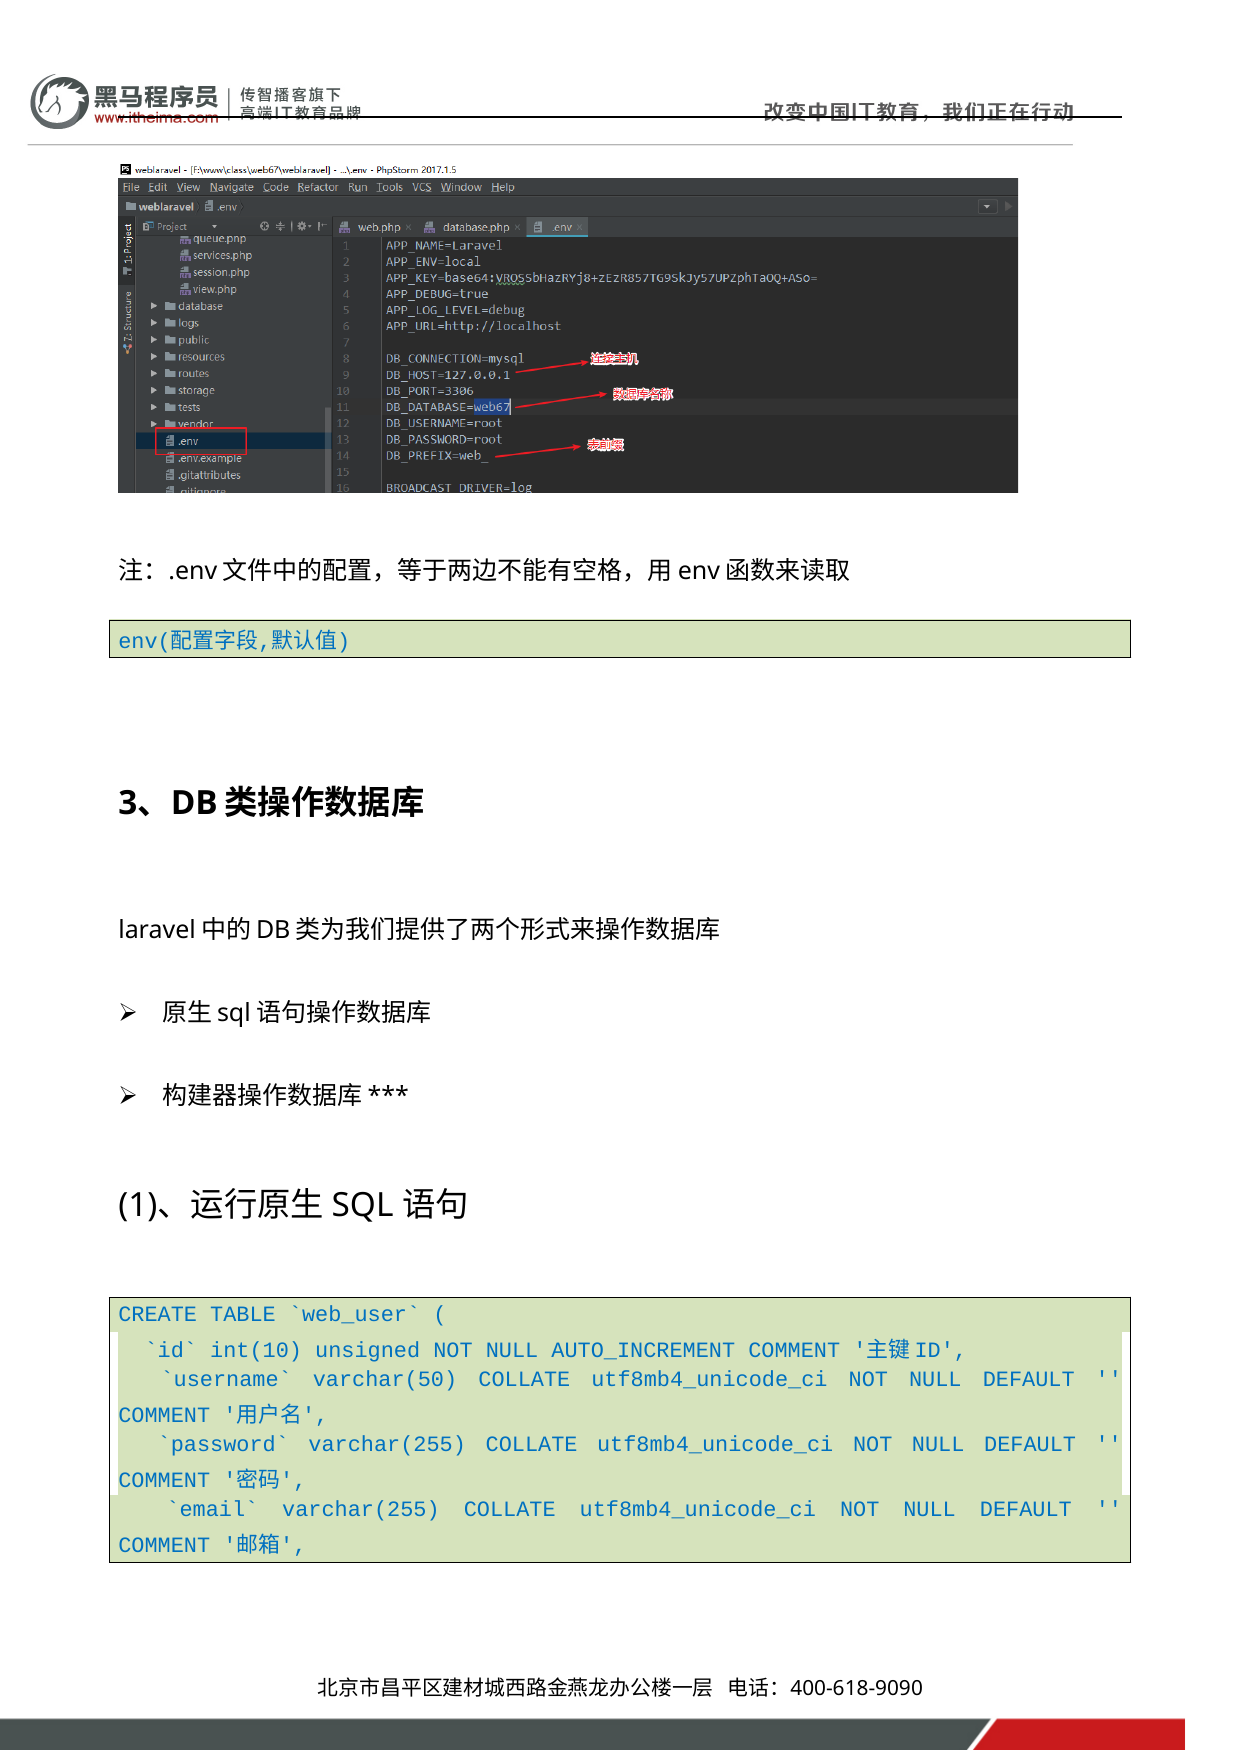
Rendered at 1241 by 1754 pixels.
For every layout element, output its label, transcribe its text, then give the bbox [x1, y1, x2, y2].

list 构建器操作数据库 *** [118, 1061, 1122, 1126]
subtitle 3、DB类操作数据库 [118, 767, 1122, 832]
text `id` int(10) unsigned NOT NULL AUTO_INCREMENT COMMENT '主键ID', [118, 1332, 1122, 1365]
subtitle (1)、运行原生 SQL 语句 [118, 1169, 1122, 1234]
text env(配置字段,默认值) [110, 621, 1130, 657]
text `email` varchar(255) COLLATE utf8mb4_unicode_ci NOT NULL DEFAULT '' COMMENT '邮箱', [110, 1492, 1130, 1562]
text laravel中的DB类为我们提供了两个形式来操作数据库 [118, 895, 1122, 960]
list 原生sql语句操作数据库 [118, 978, 1122, 1043]
text CREATE TABLE `web_user` ( [110, 1298, 1130, 1332]
text `password` varchar(255) COLLATE utf8mb4_unicode_ci NOT NULL DEFAULT '' COMMENT '密码', [118, 1430, 1122, 1492]
picture [118, 162, 1019, 493]
text `username` varchar(50) COLLATE utf8mb4_unicode_ci NOT NULL DEFAULT '' COMMENT '用户名', [118, 1365, 1122, 1430]
picture [0, 1659, 1186, 1750]
picture [0, 3, 1176, 153]
text 注：.env文件中的配置，等于两边不能有空格，用 env函数来读取 [118, 536, 1122, 601]
